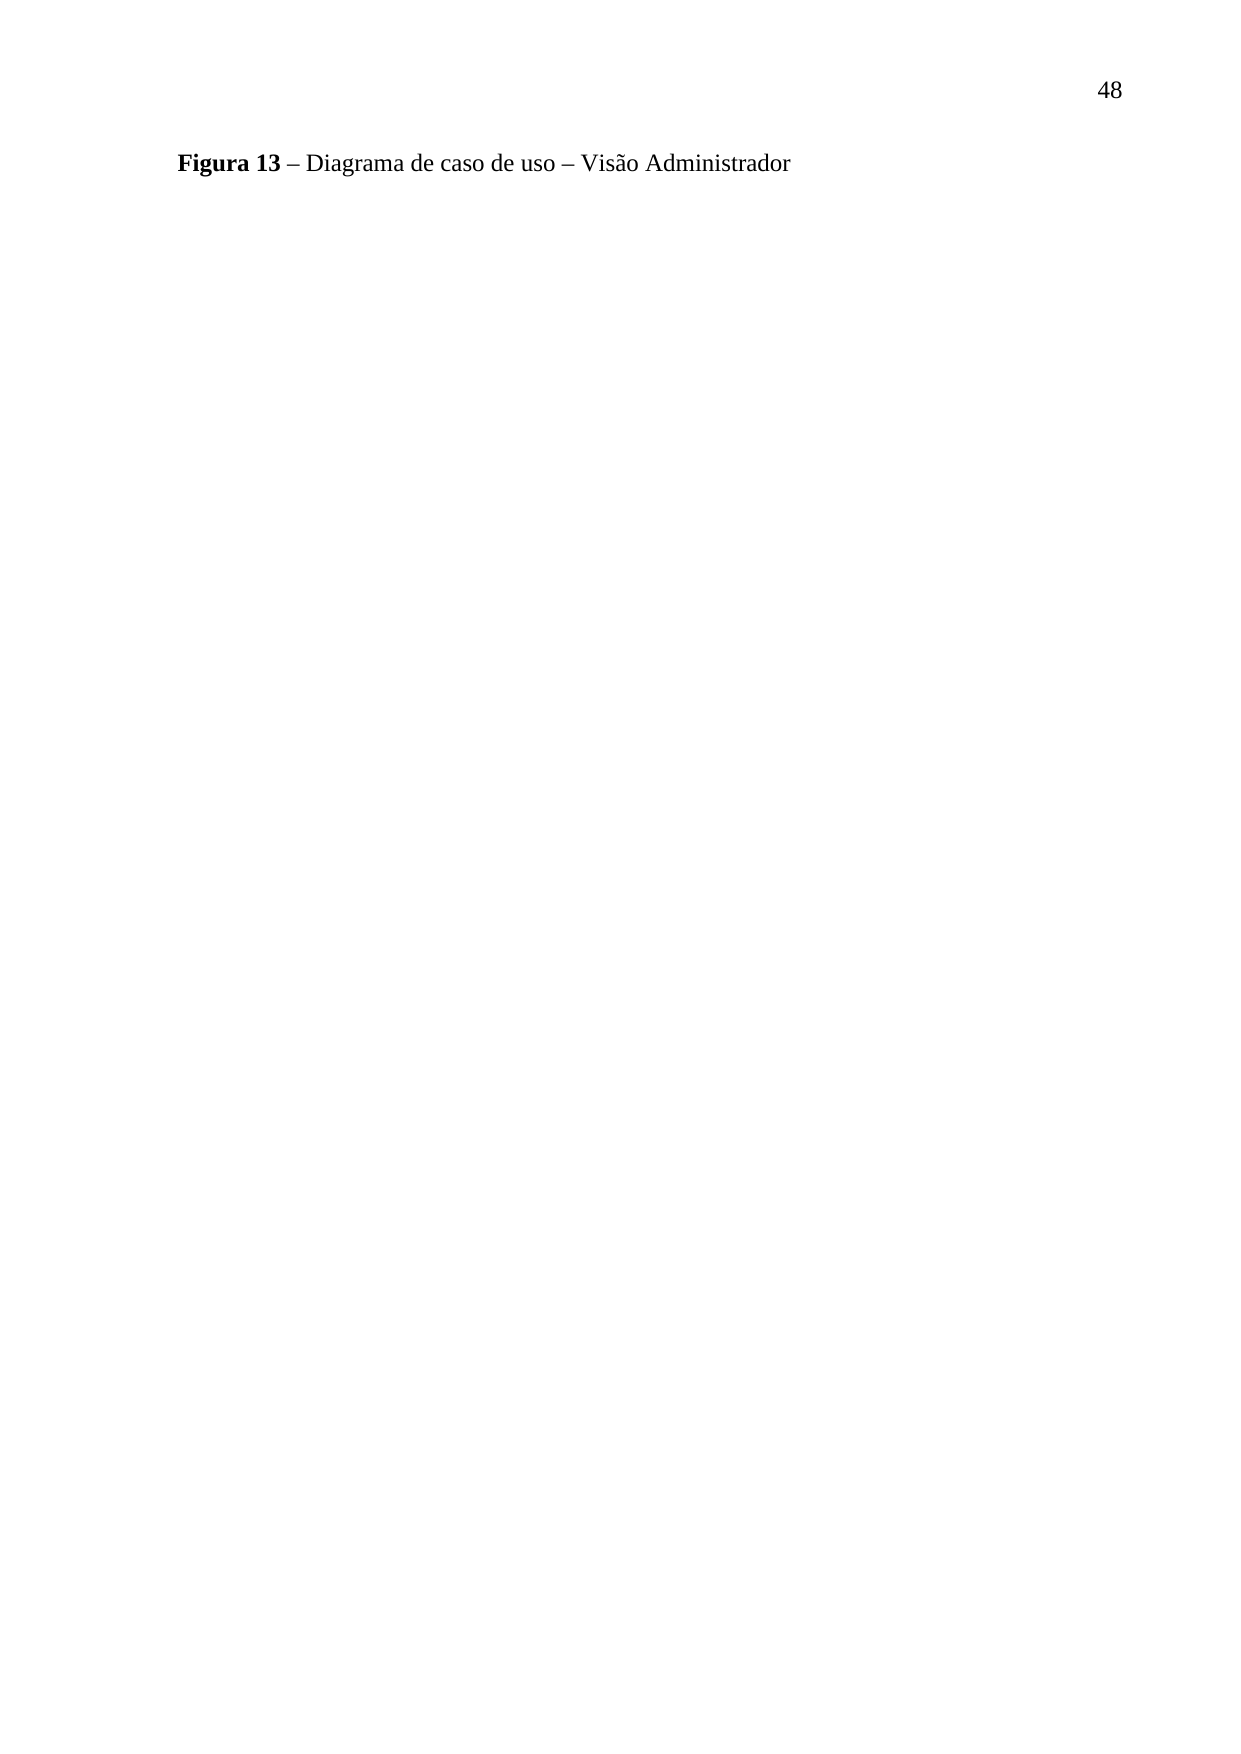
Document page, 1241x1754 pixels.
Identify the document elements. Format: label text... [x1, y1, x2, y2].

text Figura 13 – Diagrama de caso de uso – Visão AdministradorFonte: Elaborado pelos autores. [177, 148, 1122, 176]
